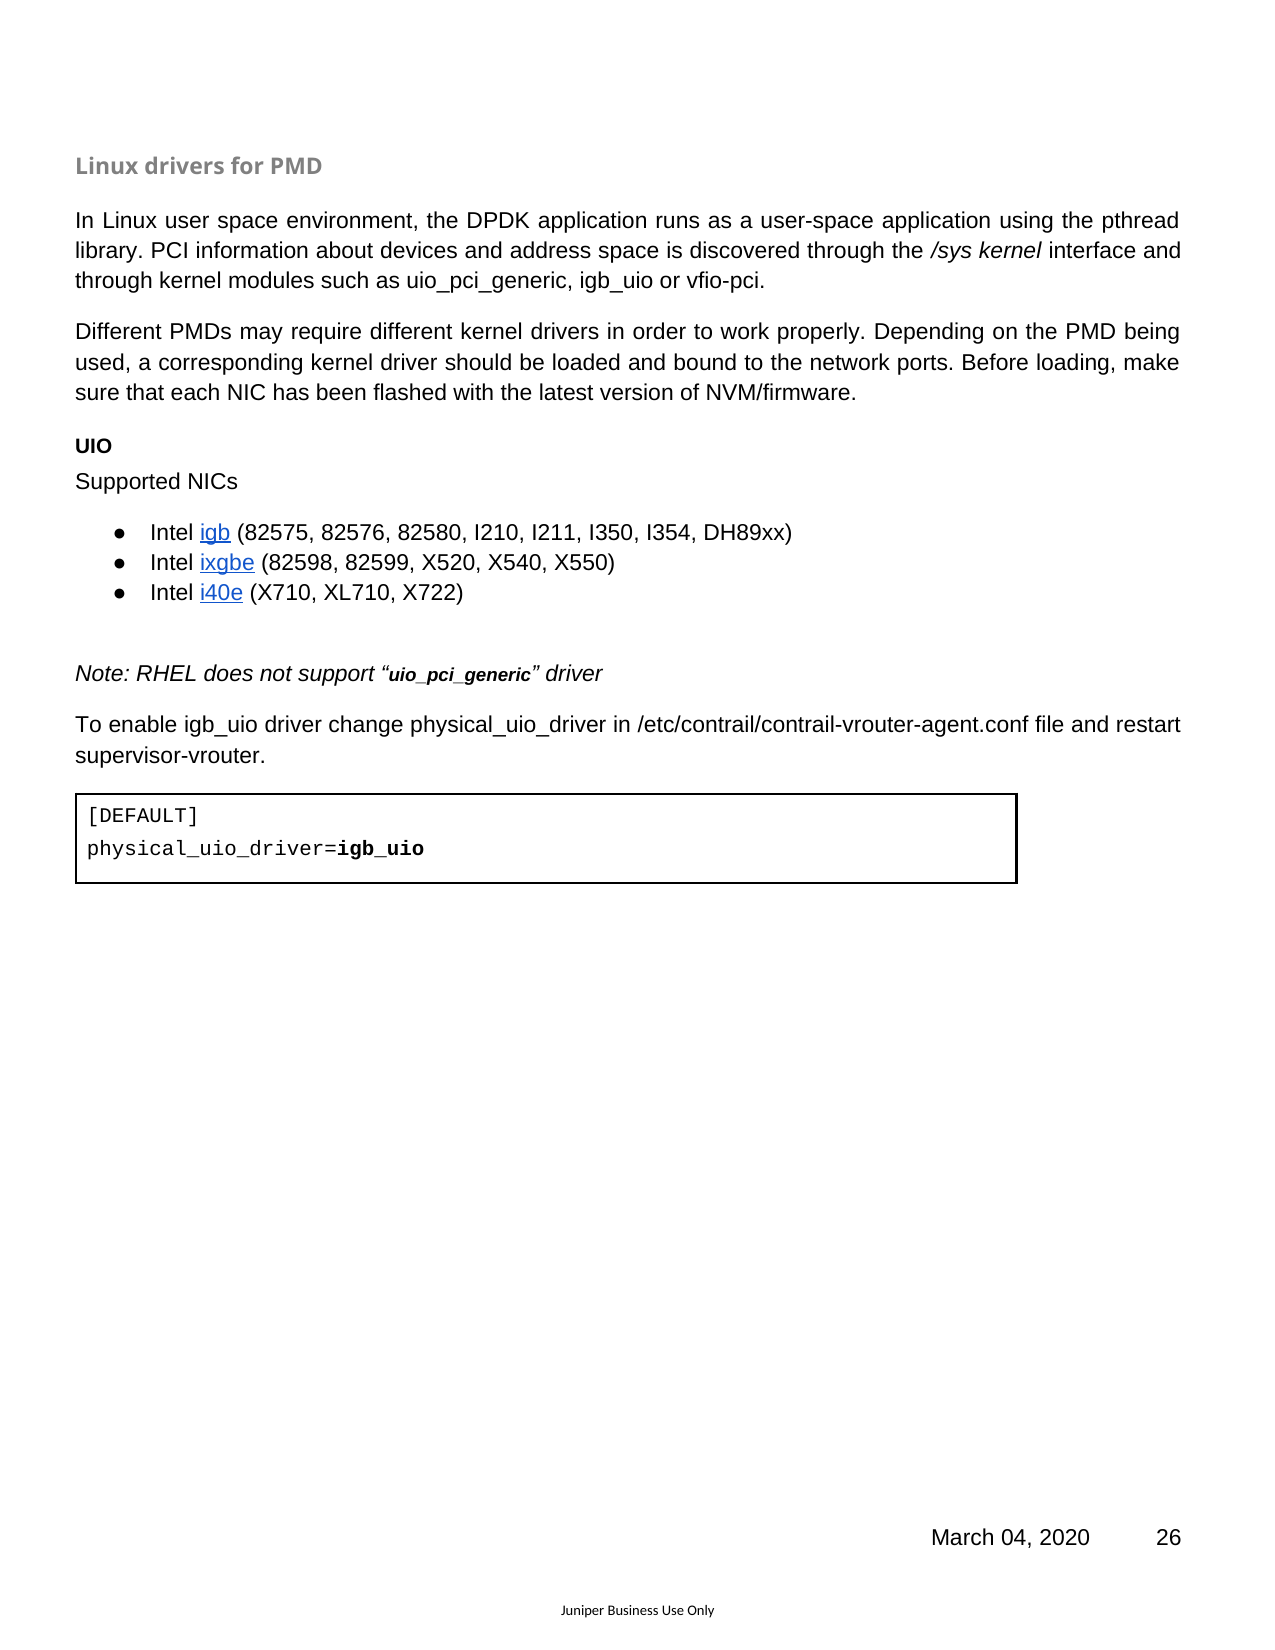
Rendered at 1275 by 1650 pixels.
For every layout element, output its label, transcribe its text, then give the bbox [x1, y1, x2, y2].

text Supported NICs [75, 468, 1181, 494]
list Intel ixgbe (82598, 82599, X520, X540, X550) [112, 549, 1181, 575]
list Intel igb (82575, 82576, 82580, I210, I211, I350, I354, DH89xx) [112, 519, 1181, 545]
list Intel i40e (X710, XL710, X722) [112, 579, 1181, 605]
table_header [DEFAULT] physical_uio_driver=igb_uio [77, 795, 1015, 882]
text In Linux user space environment, the DPDK application runs as a user-space application using the pthread library. PCI information about devices and address space is discovered through the /sys kernel interface and through kernel modules such as uio_pci_generic, igb_uio or vfio-pci. [75, 207, 1181, 293]
subtitle UIO [75, 434, 1181, 458]
text Different PMDs may require different kernel drivers in order to work properly. Depending on the PMD being used, a corresponding kernel driver should be loaded and bound to the network ports. Before loading, make sure that each NIC has been flashed with the latest version of NVM/firmware. [75, 318, 1181, 405]
subtitle Linux drivers for PMD [75, 150, 1181, 181]
text Note: RHEL does not support “uio_pci_generic” driver [75, 660, 1181, 687]
text To enable igb_uio driver change physical_uio_driver in /etc/contrail/contrail-vrouter-agent.conf file and restart supervisor-vrouter. [75, 711, 1181, 768]
